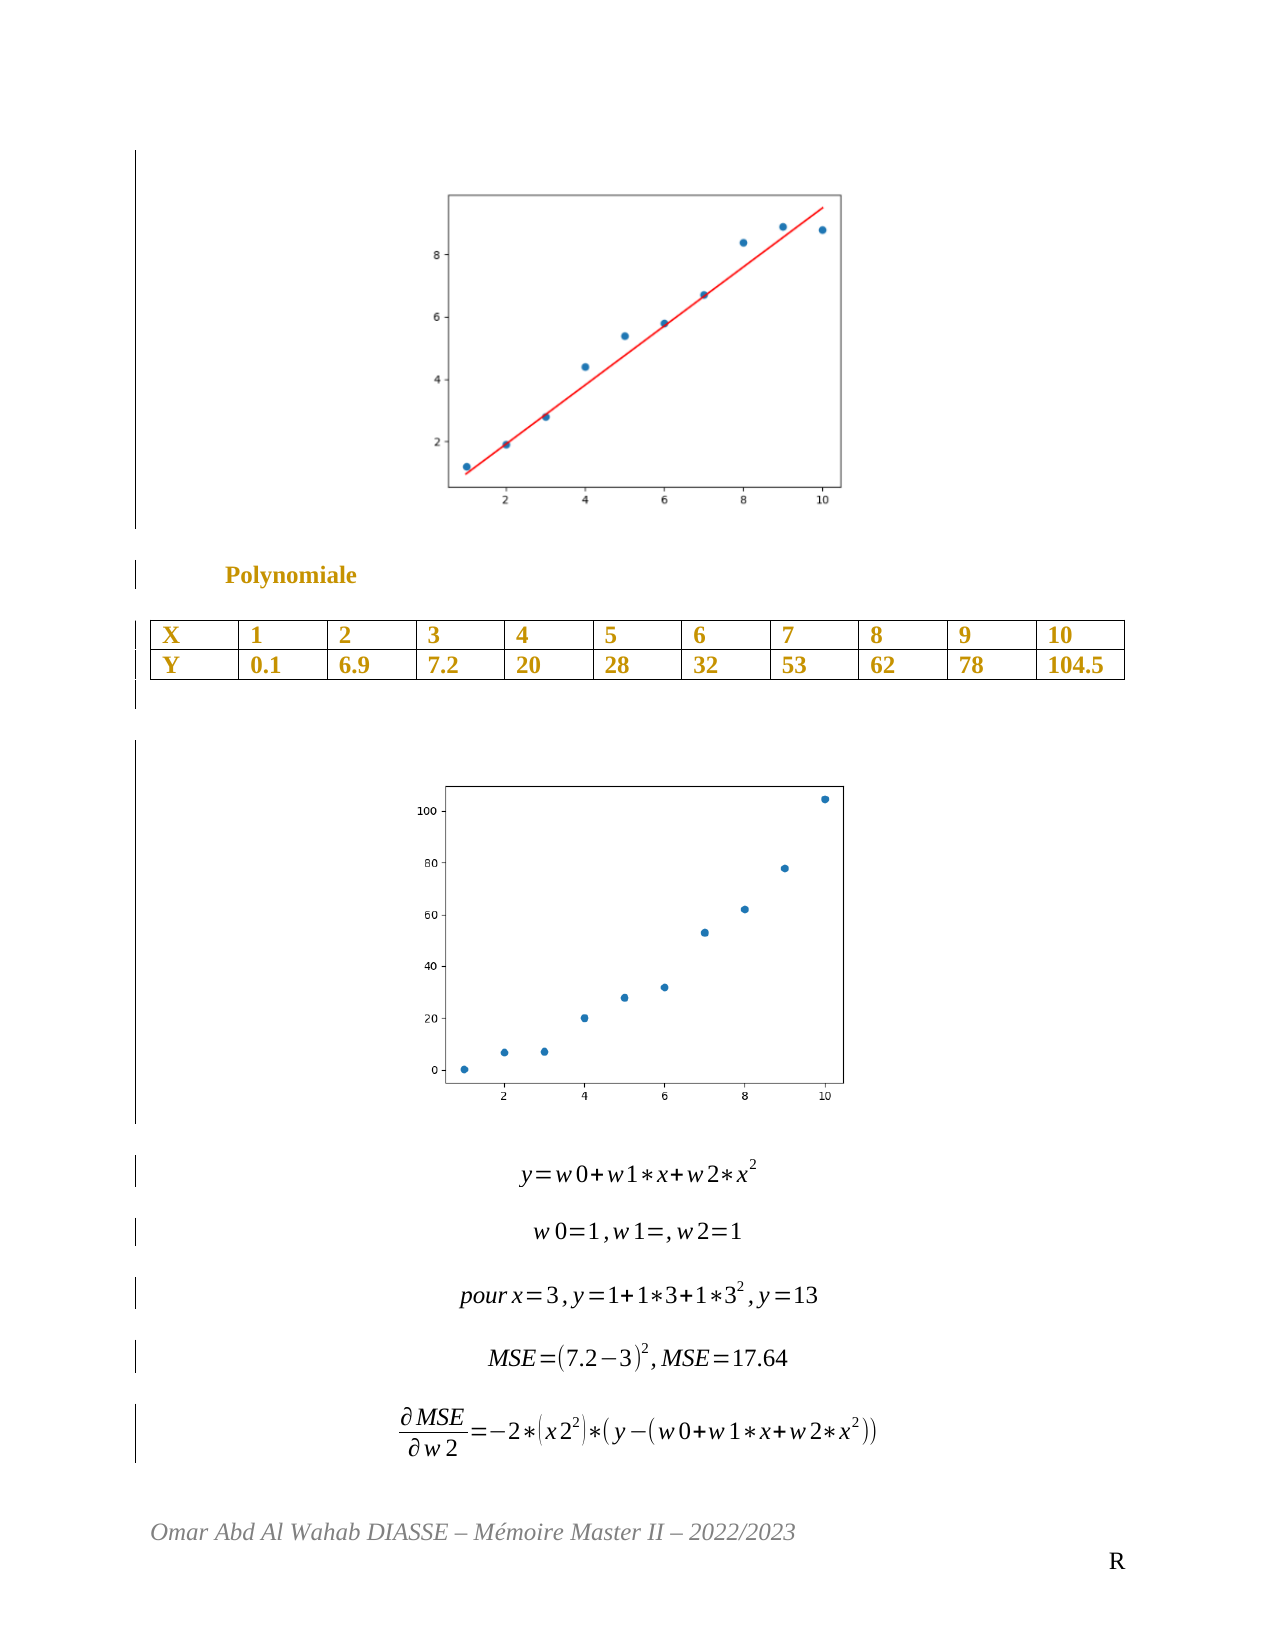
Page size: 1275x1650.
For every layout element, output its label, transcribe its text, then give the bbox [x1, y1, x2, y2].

table_cell 104.5 [1037, 650, 1124, 679]
table_cell 28 [594, 650, 681, 679]
table_header 10 [1037, 621, 1124, 649]
table_cell 53 [771, 650, 858, 679]
table_cell 0.1 [239, 650, 327, 679]
table_header 7 [771, 621, 858, 649]
table_header 3 [417, 621, 504, 649]
table_header 4 [505, 621, 593, 649]
text Polynomiale [150, 560, 1125, 588]
table_header X [151, 621, 238, 649]
table_cell 32 [682, 650, 770, 679]
table_header 8 [859, 621, 947, 649]
table_header 1 [239, 621, 327, 649]
picture [381, 740, 894, 1125]
table_header 9 [948, 621, 1036, 649]
table_header 2 [328, 621, 416, 649]
table_cell 7.2 [417, 650, 504, 679]
table_header 5 [594, 621, 681, 649]
table_cell 6.9 [328, 650, 416, 679]
table_cell 78 [948, 650, 1036, 679]
table_header 6 [682, 621, 770, 649]
table_cell Y [151, 650, 238, 679]
table_cell 62 [859, 650, 947, 679]
table_cell 20 [505, 650, 593, 679]
picture [385, 150, 891, 529]
